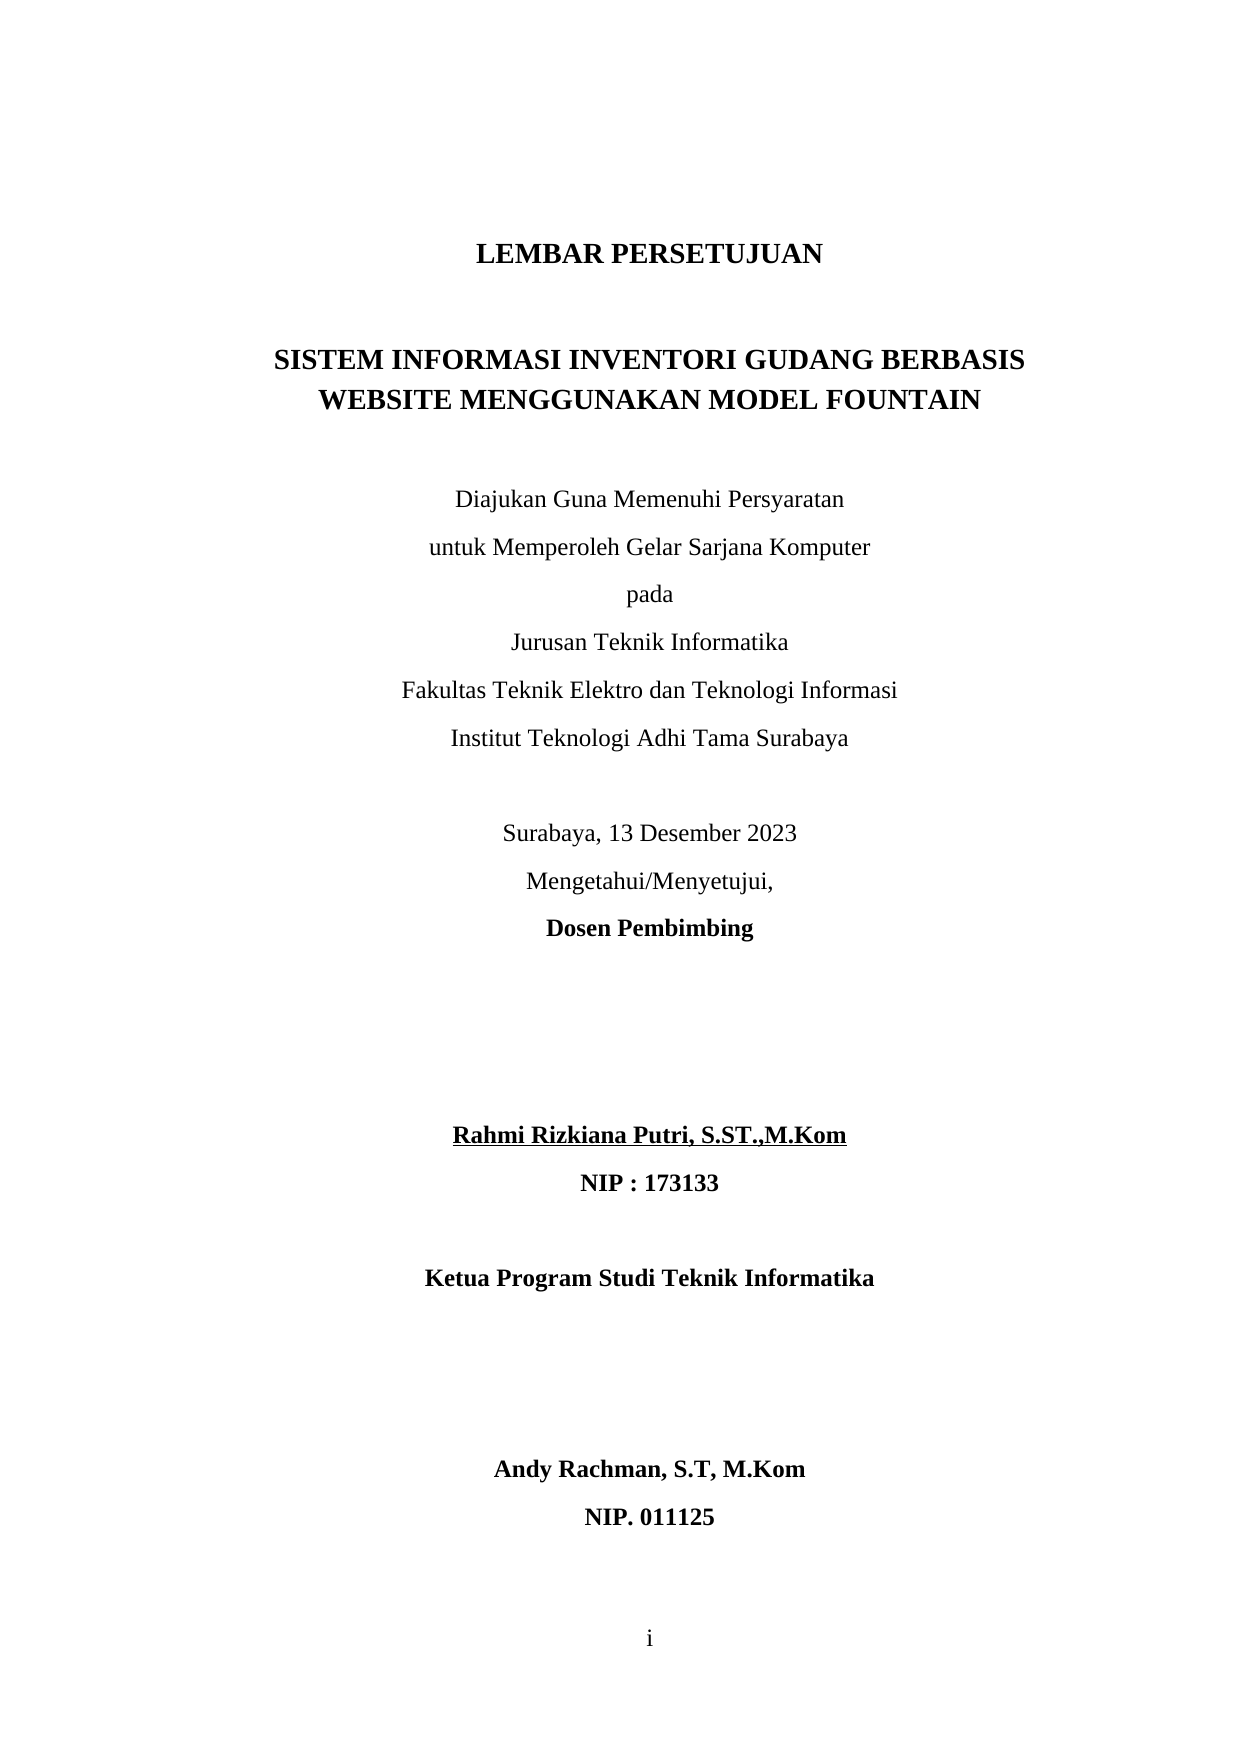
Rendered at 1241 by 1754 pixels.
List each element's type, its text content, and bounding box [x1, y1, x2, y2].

text Institut Teknologi Adhi Tama Surabaya [236, 723, 1063, 751]
text Fakultas Teknik Elektro dan Teknologi Informasi [236, 675, 1063, 704]
text LEMBAR PERSETUJUAN [236, 236, 1063, 270]
text Andy Rachman, S.T, M.Kom [236, 1454, 1063, 1483]
text Diajukan Guna Memenuhi Persyaratan [236, 484, 1063, 513]
text Dosen Pembimbing [236, 913, 1063, 942]
text pada [236, 579, 1063, 608]
text NIP. 011125 [236, 1502, 1063, 1530]
text SISTEM INFORMASI INVENTORI GUDANG BERBASIS WEBSITE MENGGUNAKAN MODEL FOUNTAIN [236, 342, 1063, 417]
text untuk Memperoleh Gelar Sarjana Komputer [236, 532, 1063, 561]
text Jurusan Teknik Informatika [236, 627, 1063, 656]
text NIP : 173133 [236, 1168, 1063, 1196]
text Surabaya, 13 Desember 2023 [236, 818, 1063, 847]
text Mengetahui/Menyetujui, [236, 866, 1063, 894]
text Ketua Program Studi Teknik Informatika [236, 1263, 1063, 1292]
text Rahmi Rizkiana Putri, S.ST.,M.Kom [236, 1120, 1063, 1149]
